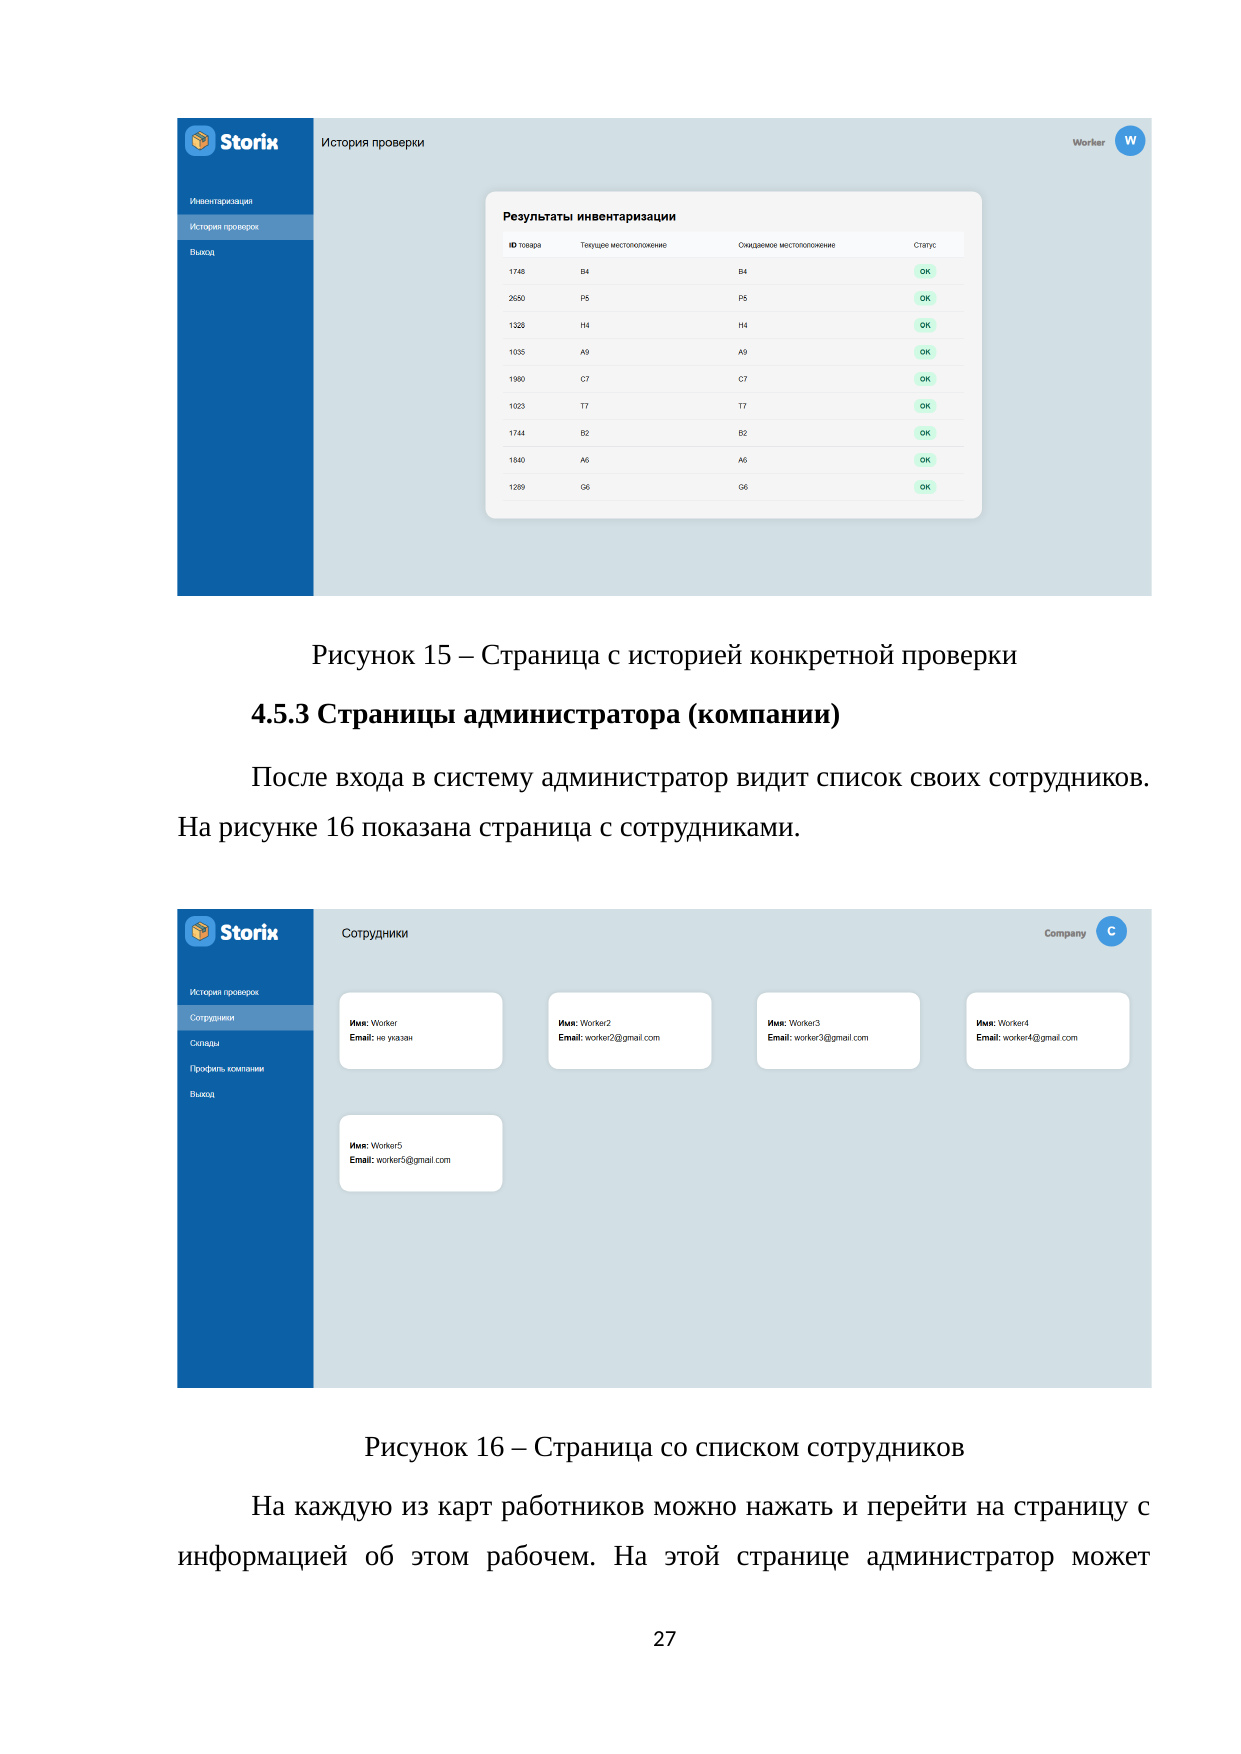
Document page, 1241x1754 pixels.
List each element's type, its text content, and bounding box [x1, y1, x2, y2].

picture [177, 909, 1152, 1388]
text Страницы администратора (компании) [215, 696, 1152, 729]
text Страница с историей конкретной проверки [177, 637, 1152, 671]
picture [177, 118, 1152, 596]
text После входа в систему администратор видит список своих сотрудников. На рисунке 16 показана страница с сотрудниками. [177, 759, 1152, 843]
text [177, 1488, 1152, 1572]
text Страница со списком сотрудников [177, 1429, 1152, 1463]
